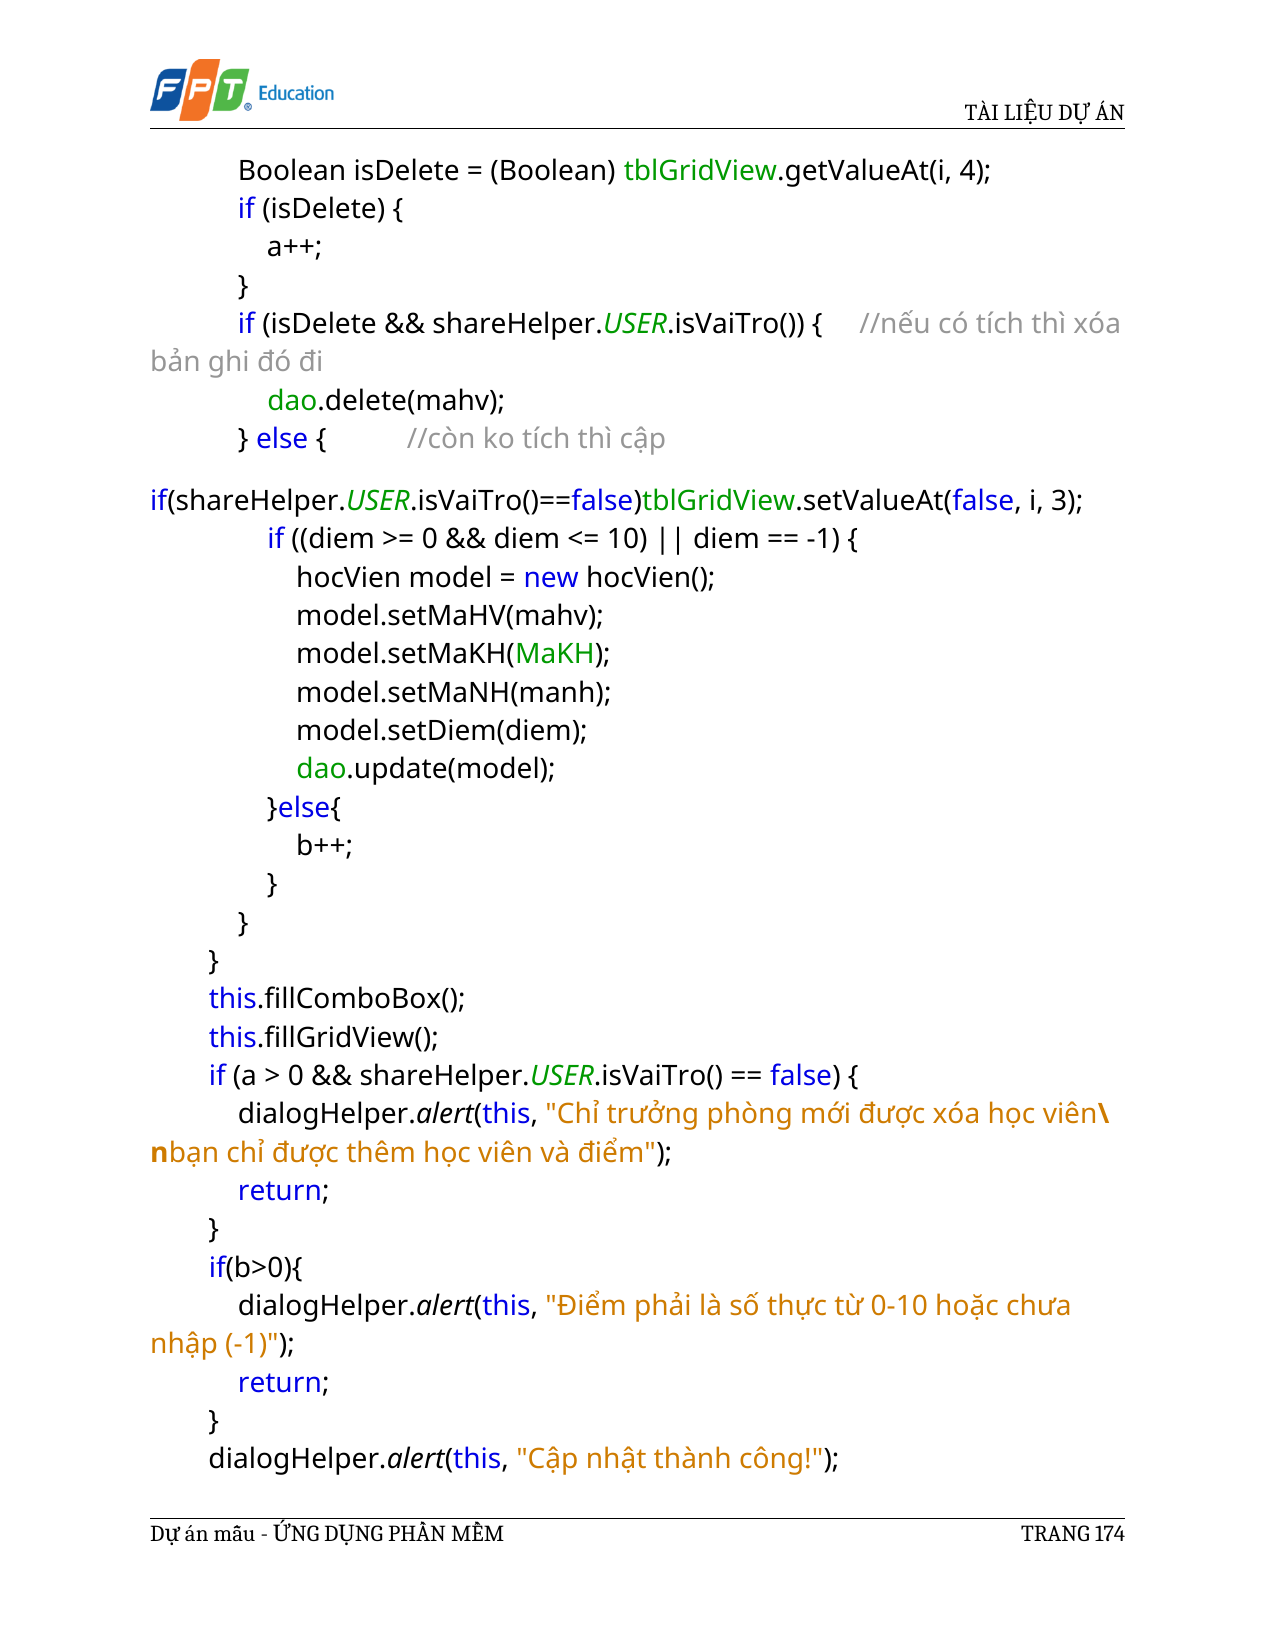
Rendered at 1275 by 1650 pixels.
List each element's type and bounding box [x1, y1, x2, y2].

picture [150, 59, 336, 121]
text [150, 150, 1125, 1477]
